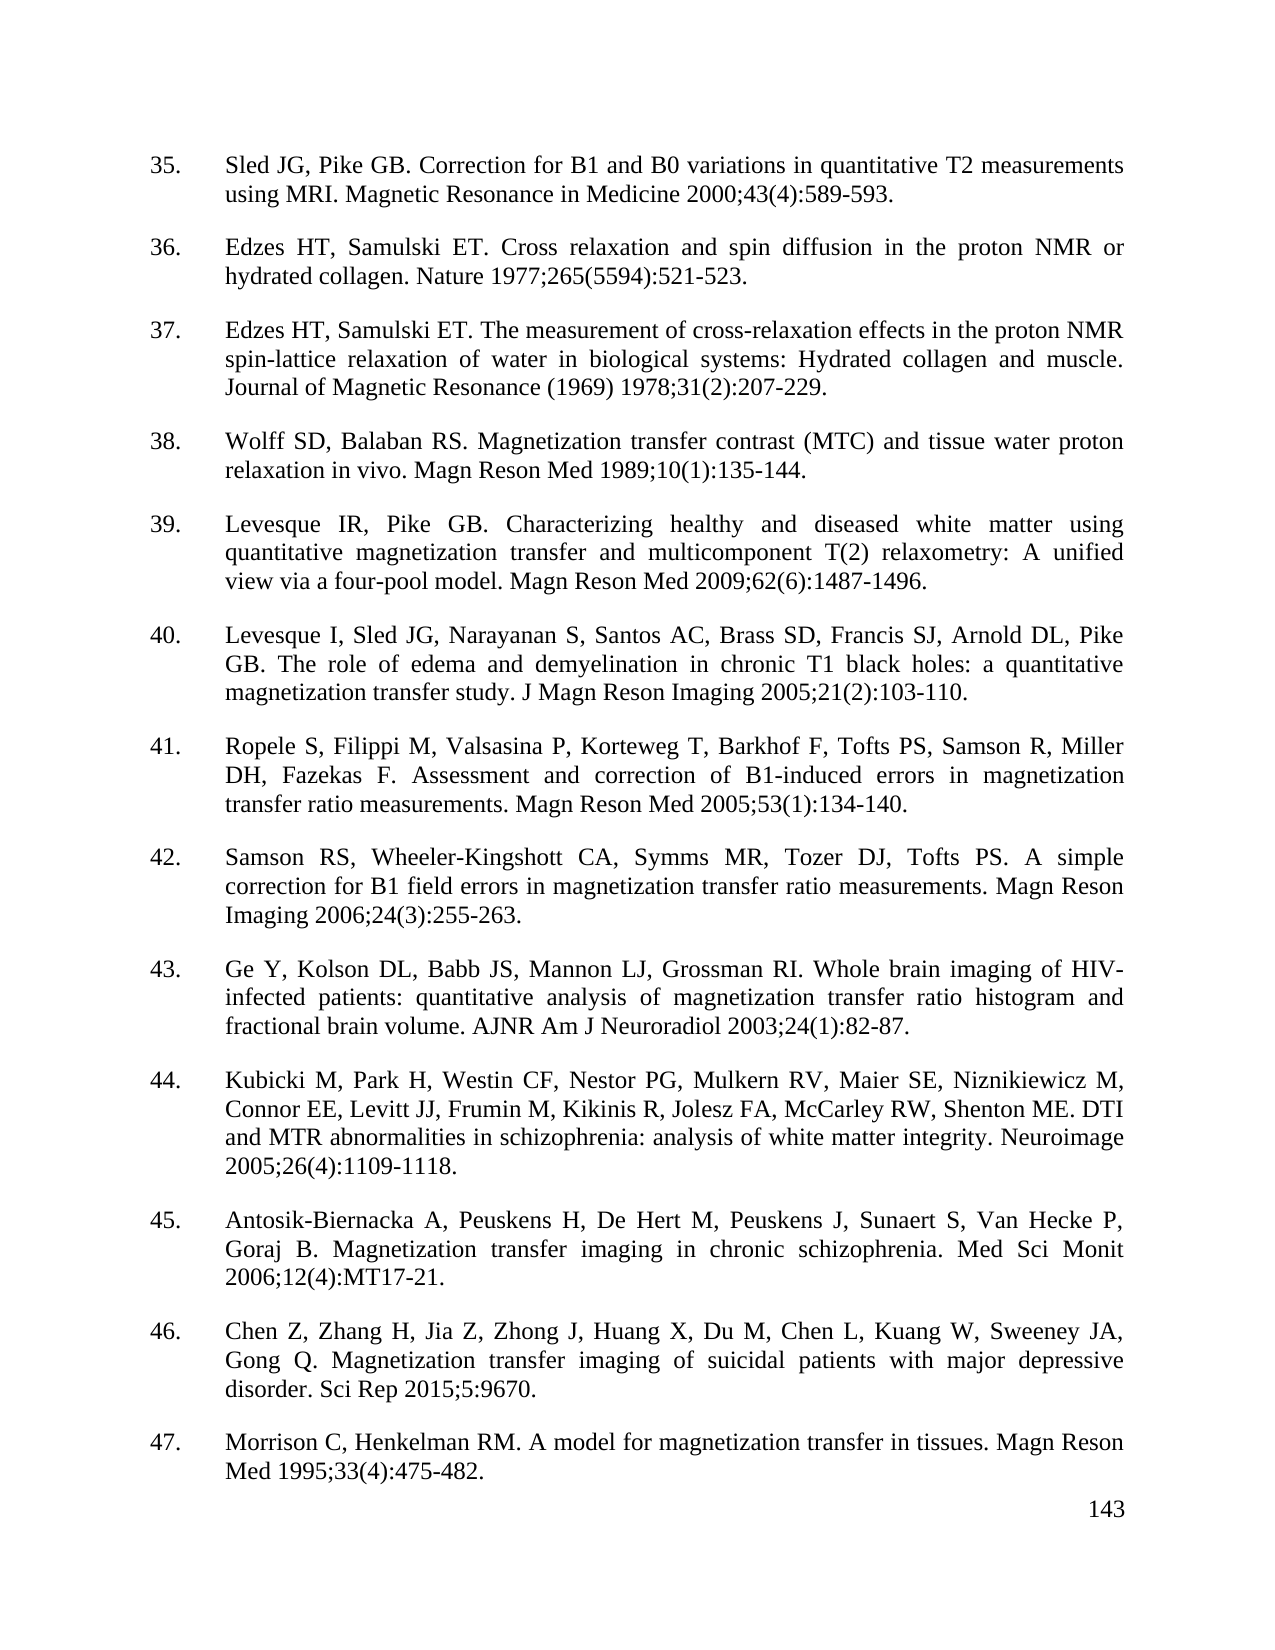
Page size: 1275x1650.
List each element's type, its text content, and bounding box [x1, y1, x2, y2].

text 44. Kubicki M, Park H, Westin CF, Nestor PG, Mulkern RV, Maier SE, Niznikiewicz M, Connor EE, Levitt JJ, Frumin M, Kikinis R, Jolesz FA, McCarley RW, Shenton ME. DTI and MTR abnormalities in schizophrenia: analysis of white matter integrity. Neuroimage 2005;26(4):1109-1118. [150, 1065, 1125, 1180]
text 41. Ropele S, Filippi M, Valsasina P, Korteweg T, Barkhof F, Tofts PS, Samson R, Miller DH, Fazekas F. Assessment and correction of B1-induced errors in magnetization transfer ratio measurements. Magn Reson Med 2005;53(1):134-140. [150, 731, 1125, 817]
text 38. Wolff SD, Balaban RS. Magnetization transfer contrast (MTC) and tissue water proton relaxation in vivo. Magn Reson Med 1989;10(1):135-144. [150, 426, 1125, 484]
text 37. Edzes HT, Samulski ET. The measurement of cross-relaxation effects in the proton NMR spin-lattice relaxation of water in biological systems: Hydrated collagen and muscle. Journal of Magnetic Resonance (1969) 1978;31(2):207-229. [150, 315, 1125, 401]
text 42. Samson RS, Wheeler-Kingshott CA, Symms MR, Tozer DJ, Tofts PS. A simple correction for B1 field errors in magnetization transfer ratio measurements. Magn Reson Imaging 2006;24(3):255-263. [150, 842, 1125, 929]
text 43. Ge Y, Kolson DL, Babb JS, Mannon LJ, Grossman RI. Whole brain imaging of HIV-infected patients: quantitative analysis of magnetization transfer ratio histogram and fractional brain volume. AJNR Am J Neuroradiol 2003;24(1):82-87. [150, 954, 1125, 1040]
text 47. Morrison C, Henkelman RM. A model for magnetization transfer in tissues. Magn Reson Med 1995;33(4):475-482. [150, 1427, 1125, 1485]
text 39. Levesque IR, Pike GB. Characterizing healthy and diseased white matter using quantitative magnetization transfer and multicomponent T(2) relaxometry: A unified view via a four-pool model. Magn Reson Med 2009;62(6):1487-1496. [150, 509, 1125, 595]
text 35. Sled JG, Pike GB. Correction for B1 and B0 variations in quantitative T2 measurements using MRI. Magnetic Resonance in Medicine 2000;43(4):589-593. [150, 150, 1125, 207]
text 45. Antosik-Biernacka A, Peuskens H, De Hert M, Peuskens J, Sunaert S, Van Hecke P, Goraj B. Magnetization transfer imaging in chronic schizophrenia. Med Sci Monit 2006;12(4):MT17-21. [150, 1205, 1125, 1291]
text 36. Edzes HT, Samulski ET. Cross relaxation and spin diffusion in the proton NMR or hydrated collagen. Nature 1977;265(5594):521-523. [150, 232, 1125, 290]
text 46. Chen Z, Zhang H, Jia Z, Zhong J, Huang X, Du M, Chen L, Kuang W, Sweeney JA, Gong Q. Magnetization transfer imaging of suicidal patients with major depressive disorder. Sci Rep 2015;5:9670. [150, 1316, 1125, 1402]
text 40. Levesque I, Sled JG, Narayanan S, Santos AC, Brass SD, Francis SJ, Arnold DL, Pike GB. The role of edema and demyelination in chronic T1 black holes: a quantitative magnetization transfer study. J Magn Reson Imaging 2005;21(2):103-110. [150, 620, 1125, 706]
